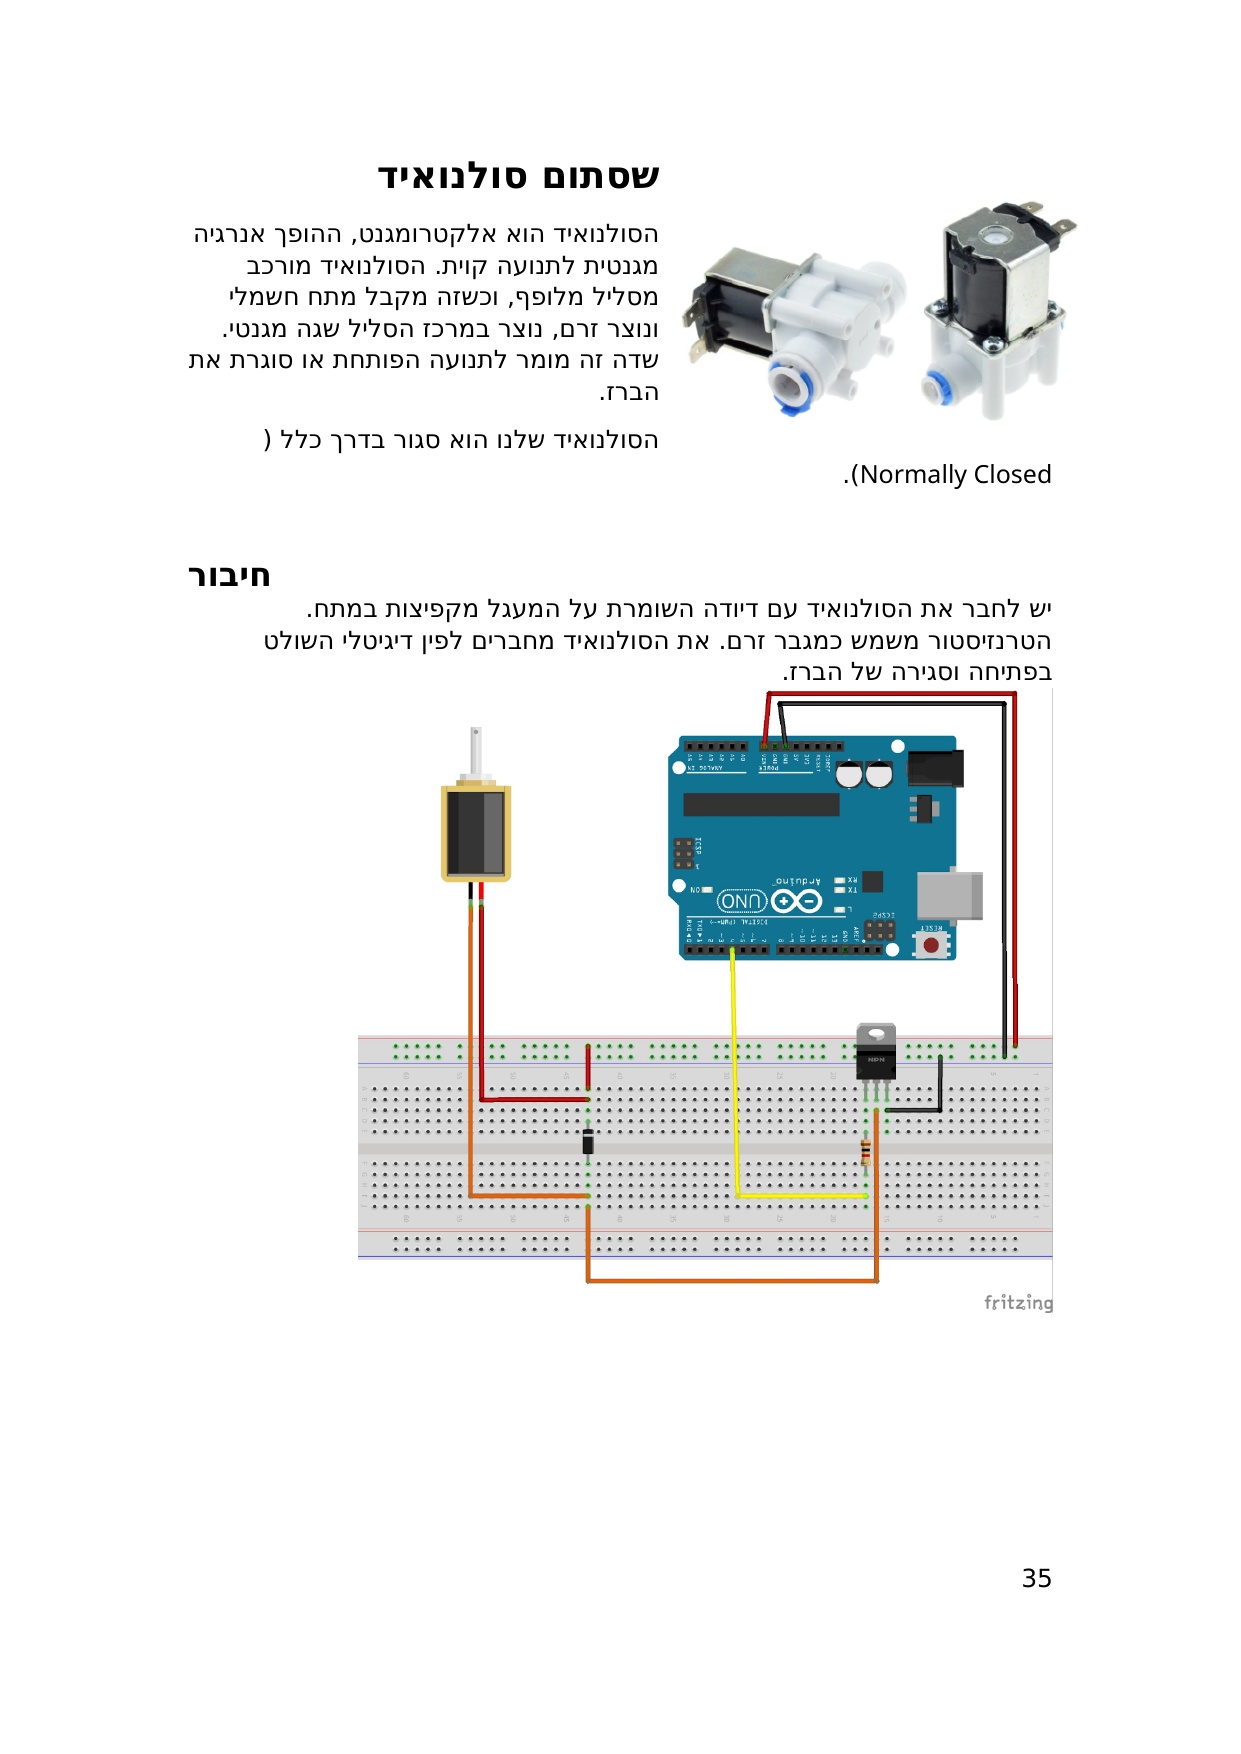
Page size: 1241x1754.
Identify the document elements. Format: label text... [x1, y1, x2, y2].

picture [358, 688, 1053, 1313]
subtitle חיבור [187, 556, 1053, 594]
subtitle שסתום סולנואיד [187, 154, 678, 198]
text הסולנואיד הוא אלקטרומגנט, ההופך אנרגיה מגנטית לתנועה קוית. הסולנואיד מורכב מסליל מלופף, וכשזה מקבל מתח חשמלי ונוצר זרם, נוצר במרכז הסליל שגה מגנטי. שדה זה מומר לתנועה הפותחת או סוגרת את הברז. [187, 219, 678, 406]
picture [678, 150, 1084, 437]
text הסולנואיד שלנו הוא סגור בדרך כלל (Normally Closed). [187, 425, 1053, 491]
